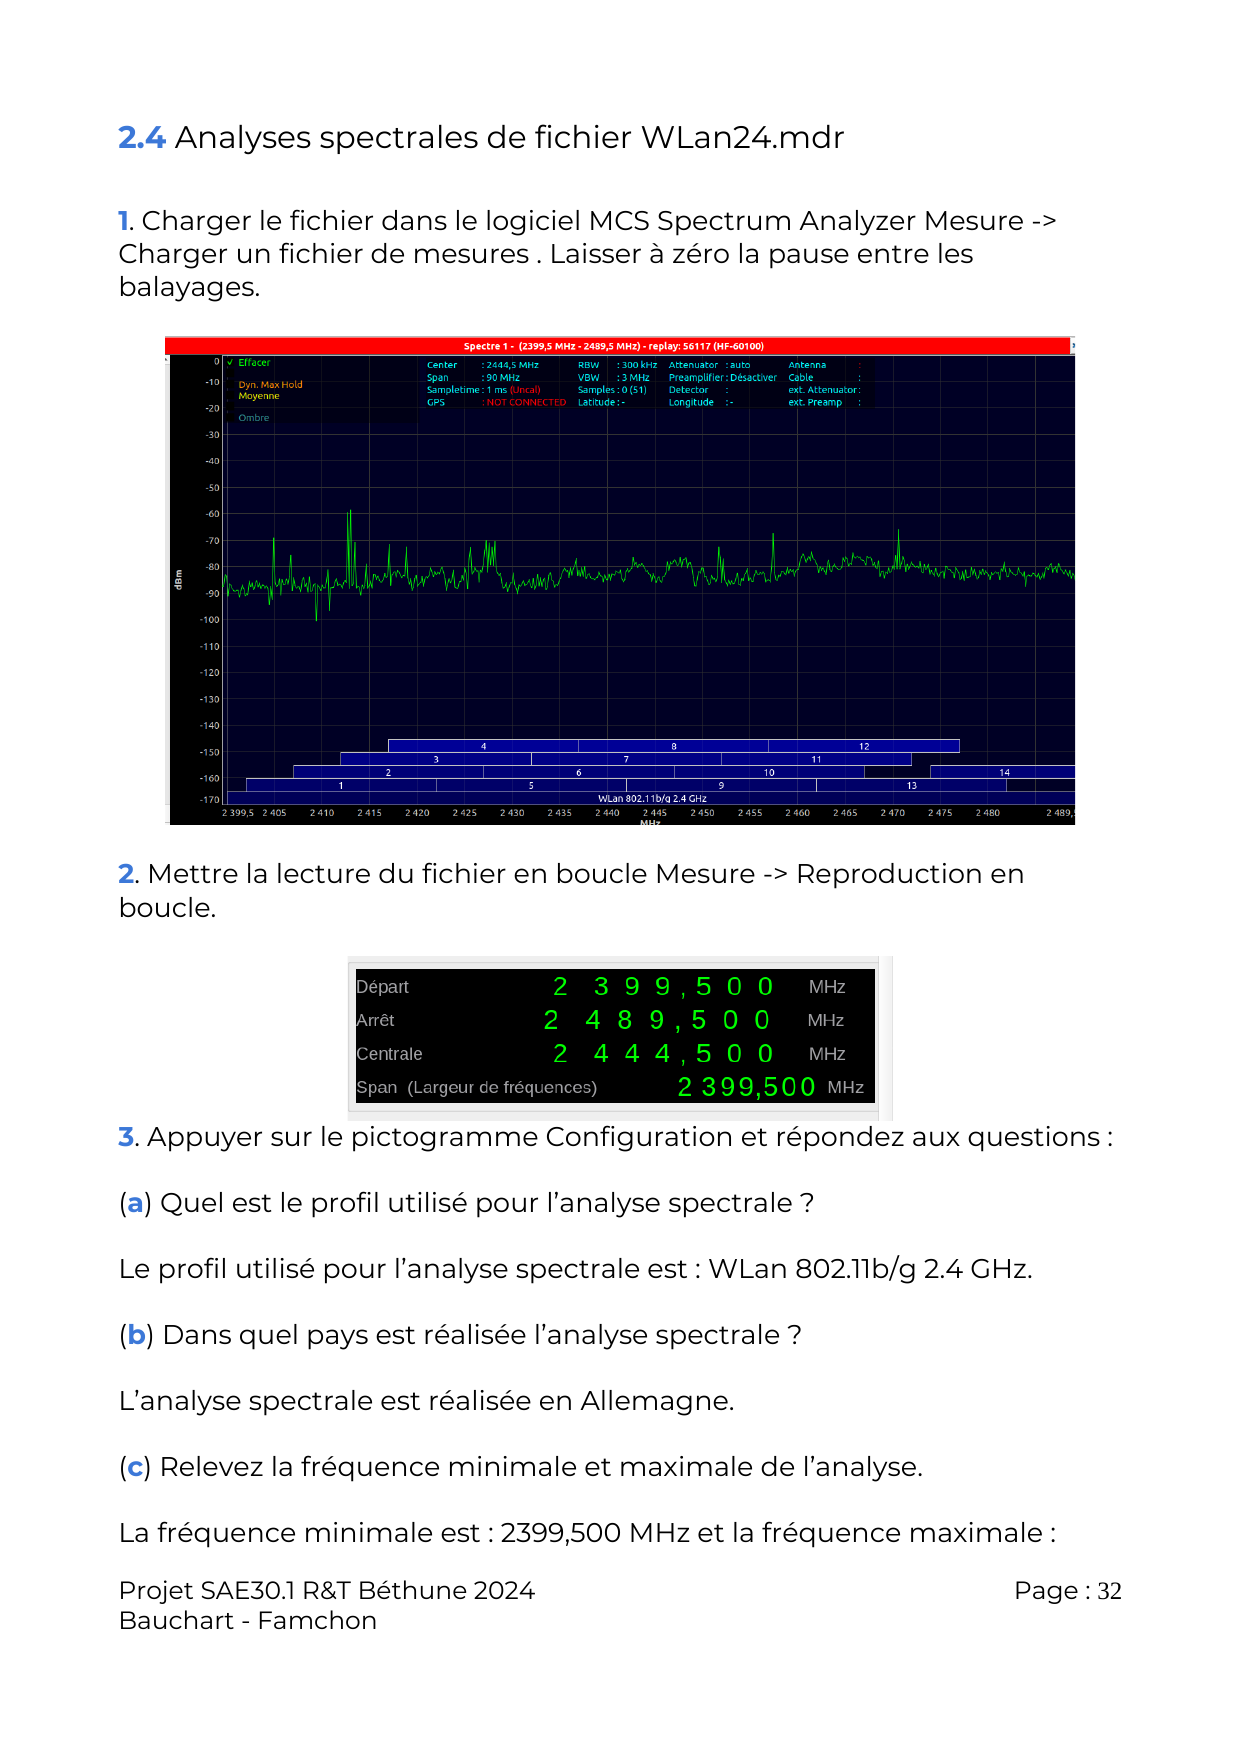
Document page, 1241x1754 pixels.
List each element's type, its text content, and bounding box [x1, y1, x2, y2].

text 2.4 Analyses spectrales de fichier WLan24.mdr [118, 118, 1122, 156]
text L’analyse spectrale est réalisée en Allemagne. [118, 1384, 1122, 1417]
picture [347, 956, 893, 1121]
text (a) Quel est le profil utilisé pour l’analyse spectrale ? [118, 1186, 1122, 1219]
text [118, 1516, 1122, 1549]
picture [165, 336, 1076, 825]
text (b) Dans quel pays est réalisée l’analyse spectrale ? [118, 1318, 1122, 1351]
text Le profil utilisé pour l’analyse spectrale est : WLan 802.11b/g 2.4 GHz. [118, 1252, 1122, 1285]
text 2. Mettre la lecture du fichier en boucle Mesure -> Reproduction en boucle. [118, 858, 1122, 924]
text 1. Charger le fichier dans le logiciel MCS Spectrum Analyzer Mesure -> Charger un fichier de mesures . Laisser à zéro la pause entre les balayages. [118, 204, 1122, 303]
text (c) Relevez la fréquence minimale et maximale de l’analyse. [118, 1450, 1122, 1483]
text 3. Appuyer sur le pictogramme Configuration et répondez aux questions : [118, 1120, 1122, 1153]
